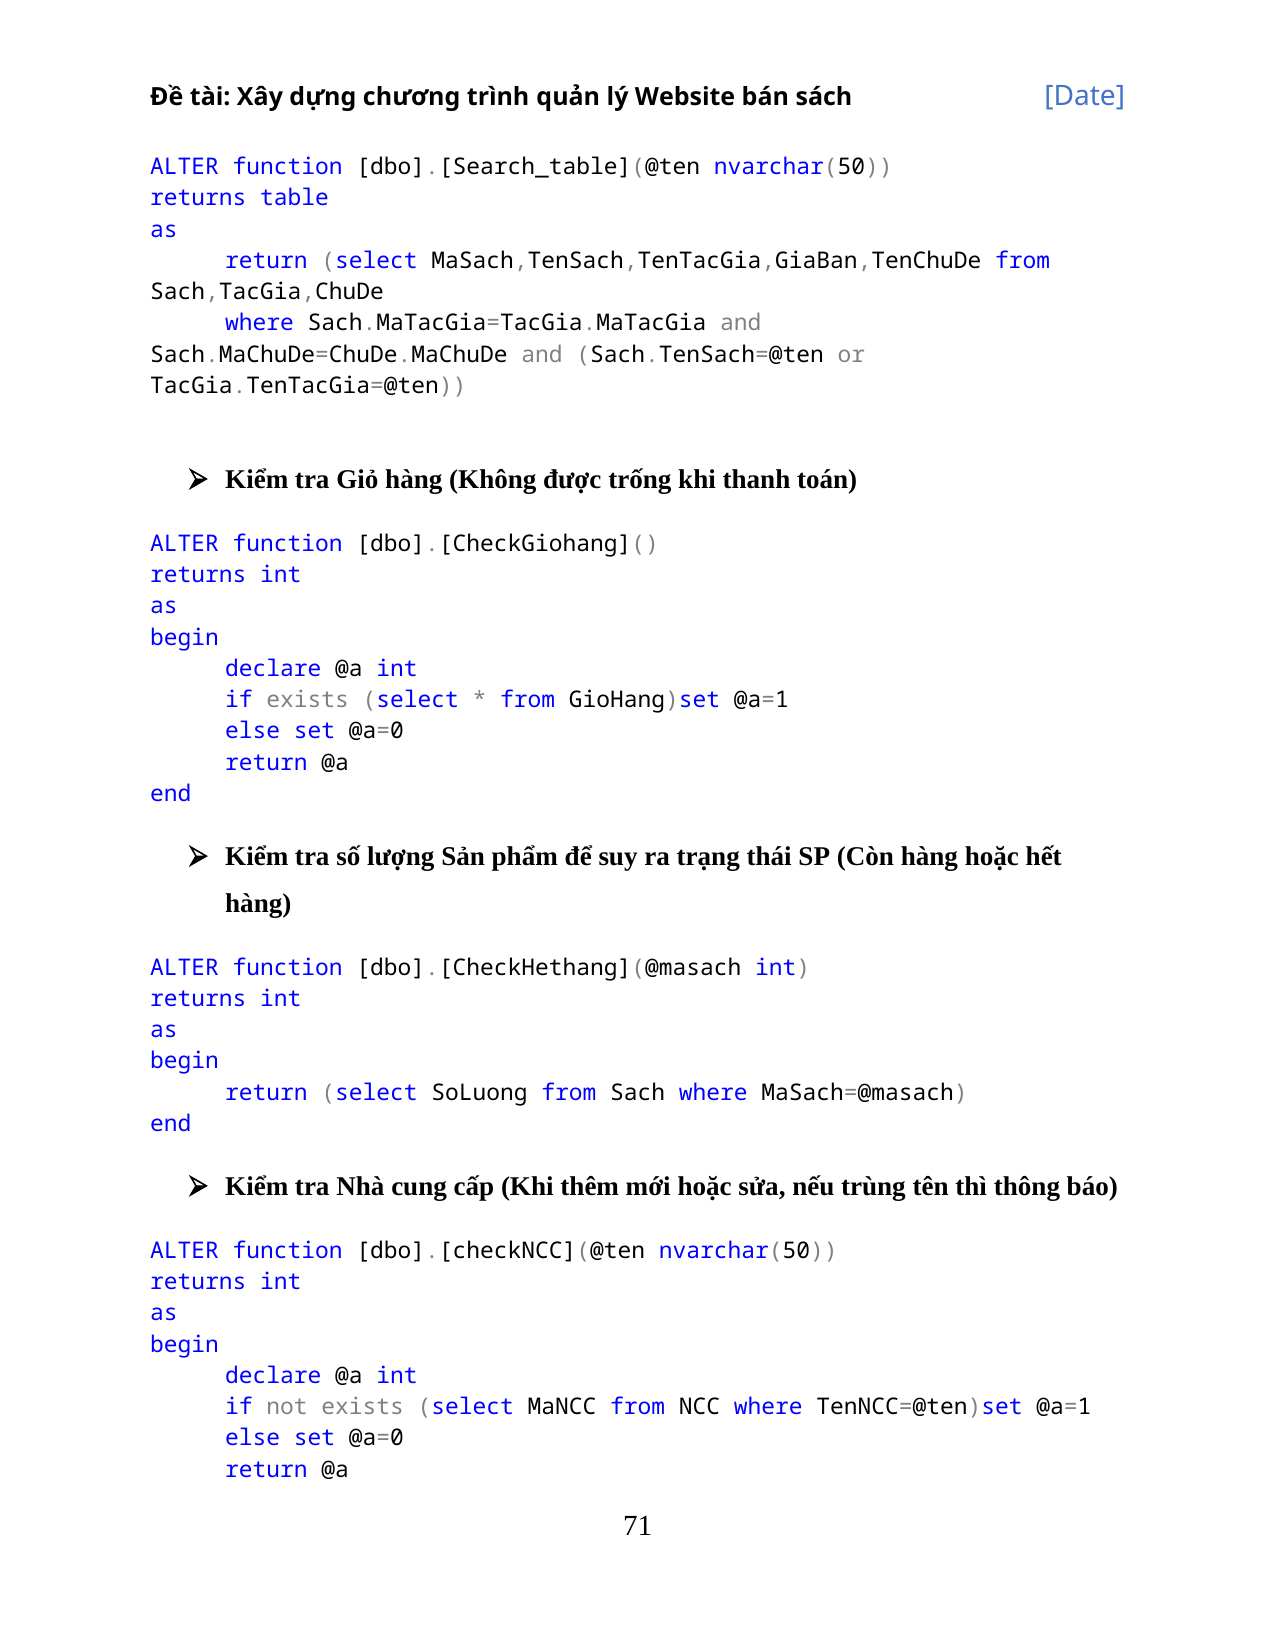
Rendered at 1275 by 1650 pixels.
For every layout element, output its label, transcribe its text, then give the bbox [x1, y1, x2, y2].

text return (select MaSach,TenSach,TenTacGia,GiaBan,TenChuDe from Sach,TacGia,ChuDe [150, 244, 1125, 306]
text as [150, 589, 1125, 621]
text ALTER function [dbo].[CheckHethang](@masach int) [150, 951, 1125, 982]
text declare @a int [150, 1359, 1125, 1390]
text begin [150, 1328, 1125, 1359]
text return @a [150, 746, 1125, 777]
text end [150, 1107, 1125, 1138]
text ALTER function [dbo].[CheckGiohang]() [150, 527, 1125, 558]
text as [150, 1013, 1125, 1044]
text returns int [150, 982, 1125, 1013]
text where Sach.MaTacGia=TacGia.MaTacGia and Sach.MaChuDe=ChuDe.MaChuDe and (Sach.TenSach=@ten or TacGia.TenTacGia=@ten)) [150, 306, 1125, 400]
text ALTER function [dbo].[Search_table](@ten nvarchar(50)) [150, 150, 1125, 181]
text end [150, 777, 1125, 808]
text else set @a=0 [150, 1421, 1125, 1453]
list Kiểm tra Giỏ hàng (Không được trống khi thanh toán) [187, 463, 1125, 494]
text as [150, 1296, 1125, 1328]
text if exists (select * from GioHang)set @a=1 [150, 683, 1125, 714]
list Kiểm tra Nhà cung cấp (Khi thêm mới hoặc sửa, nếu trùng tên thì thông báo) [187, 1170, 1125, 1202]
text returns table [150, 181, 1125, 212]
text declare @a int [150, 652, 1125, 683]
text return (select SoLuong from Sach where MaSach=@masach) [150, 1076, 1125, 1107]
text returns int [150, 1265, 1125, 1296]
text begin [150, 621, 1125, 652]
text ALTER function [dbo].[checkNCC](@ten nvarchar(50)) [150, 1234, 1125, 1265]
text return @a [150, 1453, 1125, 1484]
text if not exists (select MaNCC from NCC where TenNCC=@ten)set @a=1 [150, 1390, 1125, 1421]
list Kiểm tra số lượng Sản phẩm để suy ra trạng thái SP (Còn hàng hoặc hết hàng) [187, 840, 1125, 918]
text begin [150, 1044, 1125, 1076]
text else set @a=0 [150, 714, 1125, 746]
text as [150, 212, 1125, 244]
text returns int [150, 558, 1125, 589]
